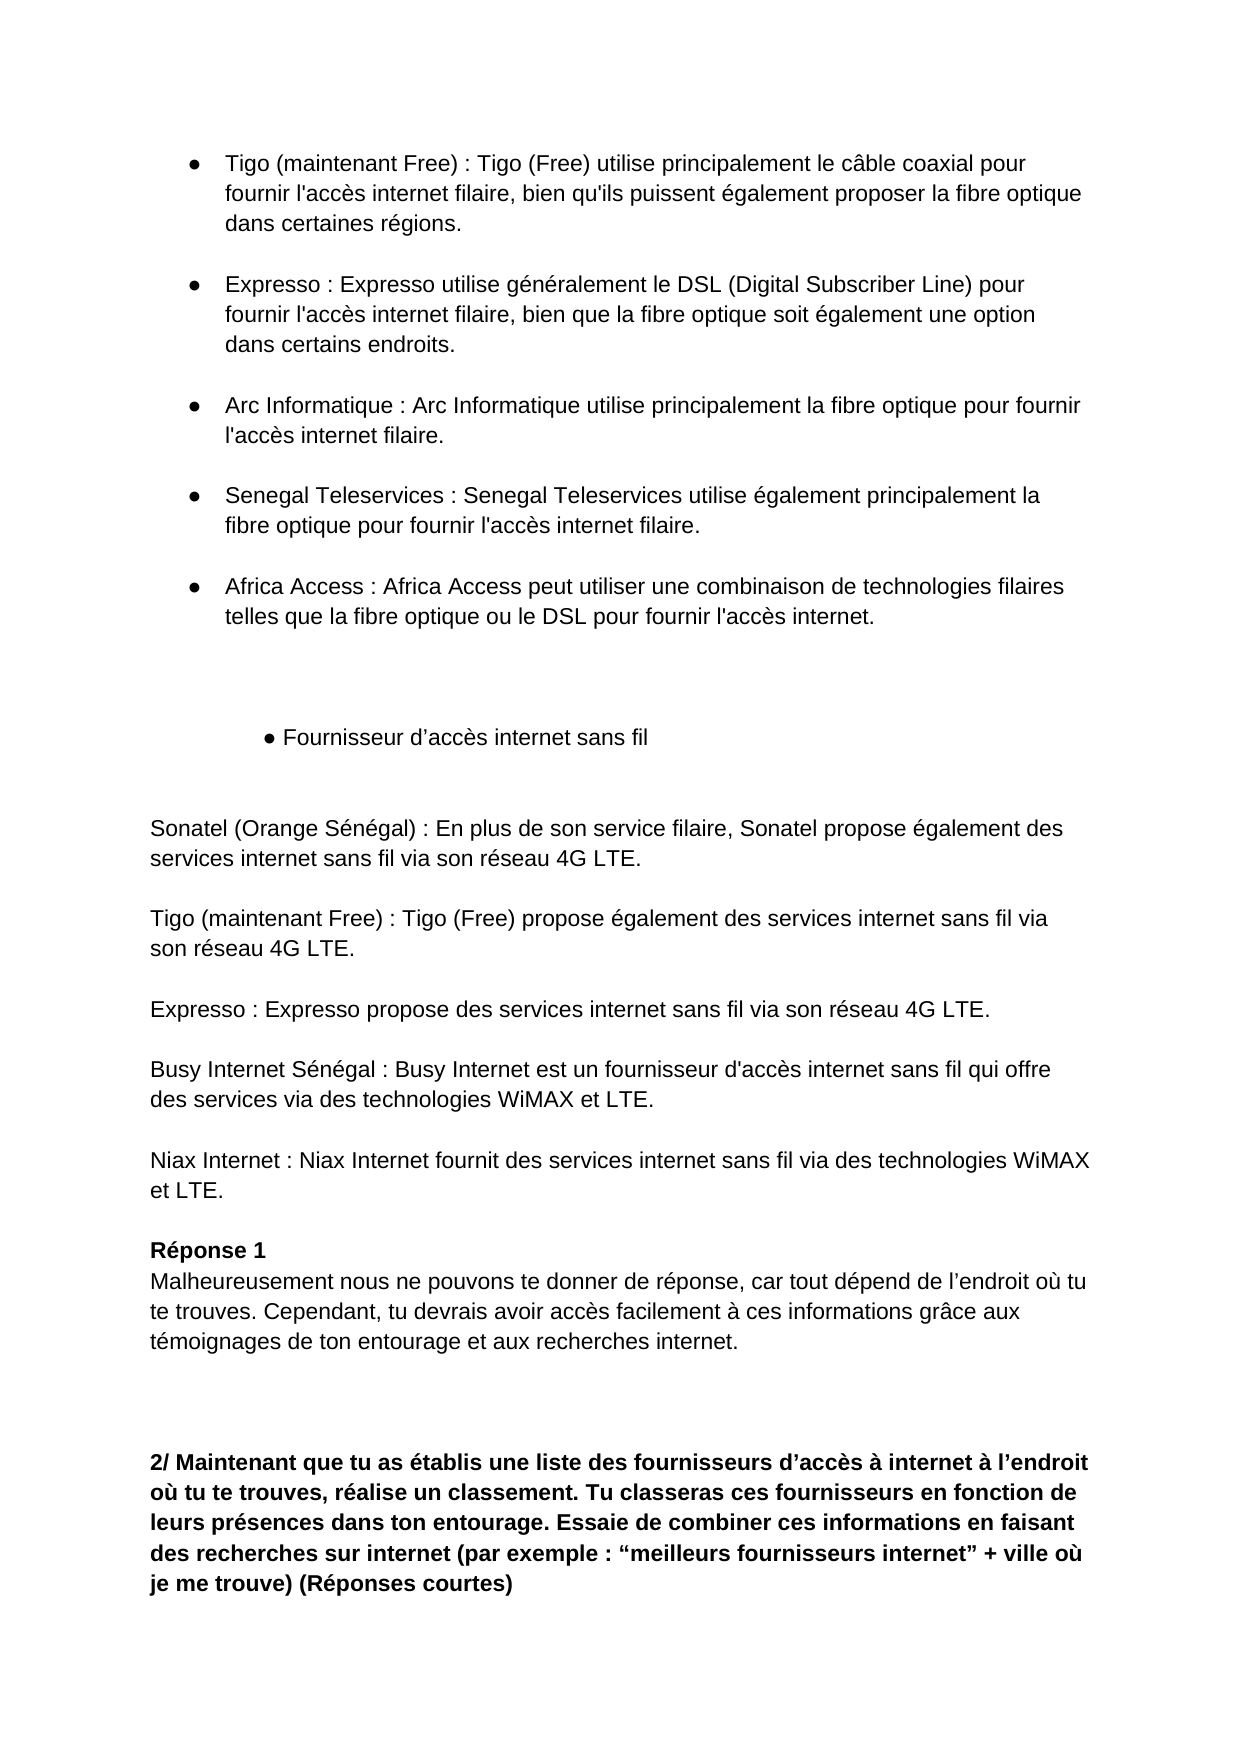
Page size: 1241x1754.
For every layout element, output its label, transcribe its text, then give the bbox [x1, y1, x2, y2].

text Sonatel (Orange Sénégal) : En plus de son service filaire, Sonatel propose également des services internet sans fil via son réseau 4G LTE. [150, 814, 1090, 871]
list Senegal Teleservices : Senegal Teleservices utilise également principalement la fibre optique pour fournir l'accès internet filaire. [187, 482, 1090, 539]
text Niax Internet : Niax Internet fournit des services internet sans fil via des technologies WiMAX et LTE. [150, 1147, 1090, 1203]
text Tigo (maintenant Free) : Tigo (Free) propose également des services internet sans fil via son réseau 4G LTE. [150, 905, 1090, 962]
text Réponse 1 [150, 1237, 1090, 1264]
text Malheureusement nous ne pouvons te donner de réponse, car tout dépend de l’endroit où tu te trouves. Cependant, tu devrais avoir accès facilement à ces informations grâce aux témoignages de ton entourage et aux recherches internet. [150, 1268, 1090, 1354]
list Arc Informatique : Arc Informatique utilise principalement la fibre optique pour fournir l'accès internet filaire. [187, 392, 1090, 448]
text Expresso : Expresso propose des services internet sans fil via son réseau 4G LTE. [150, 996, 1090, 1022]
list ● Fournisseur d’accès internet sans fil [262, 724, 1090, 750]
text 2/ Maintenant que tu as établis une liste des fournisseurs d’accès à internet à l’endroit où tu te trouves, réalise un classement. Tu classeras ces fournisseurs en fonction de leurs présences dans ton entourage. Essaie de combiner ces informations en faisant des recherches sur internet (par exemple : “meilleurs fournisseurs internet” + ville où je me trouve) (Réponses courtes) [150, 1449, 1090, 1596]
list Expresso : Expresso utilise généralement le DSL (Digital Subscriber Line) pour fournir l'accès internet filaire, bien que la fibre optique soit également une option dans certains endroits. [187, 271, 1090, 358]
list Africa Access : Africa Access peut utiliser une combinaison de technologies filaires telles que la fibre optique ou le DSL pour fournir l'accès internet. [187, 573, 1090, 629]
text Busy Internet Sénégal : Busy Internet est un fournisseur d'accès internet sans fil qui offre des services via des technologies WiMAX et LTE. [150, 1056, 1090, 1113]
list Tigo (maintenant Free) : Tigo (Free) utilise principalement le câble coaxial pour fournir l'accès internet filaire, bien qu'ils puissent également proposer la fibre optique dans certaines régions. [187, 150, 1090, 237]
